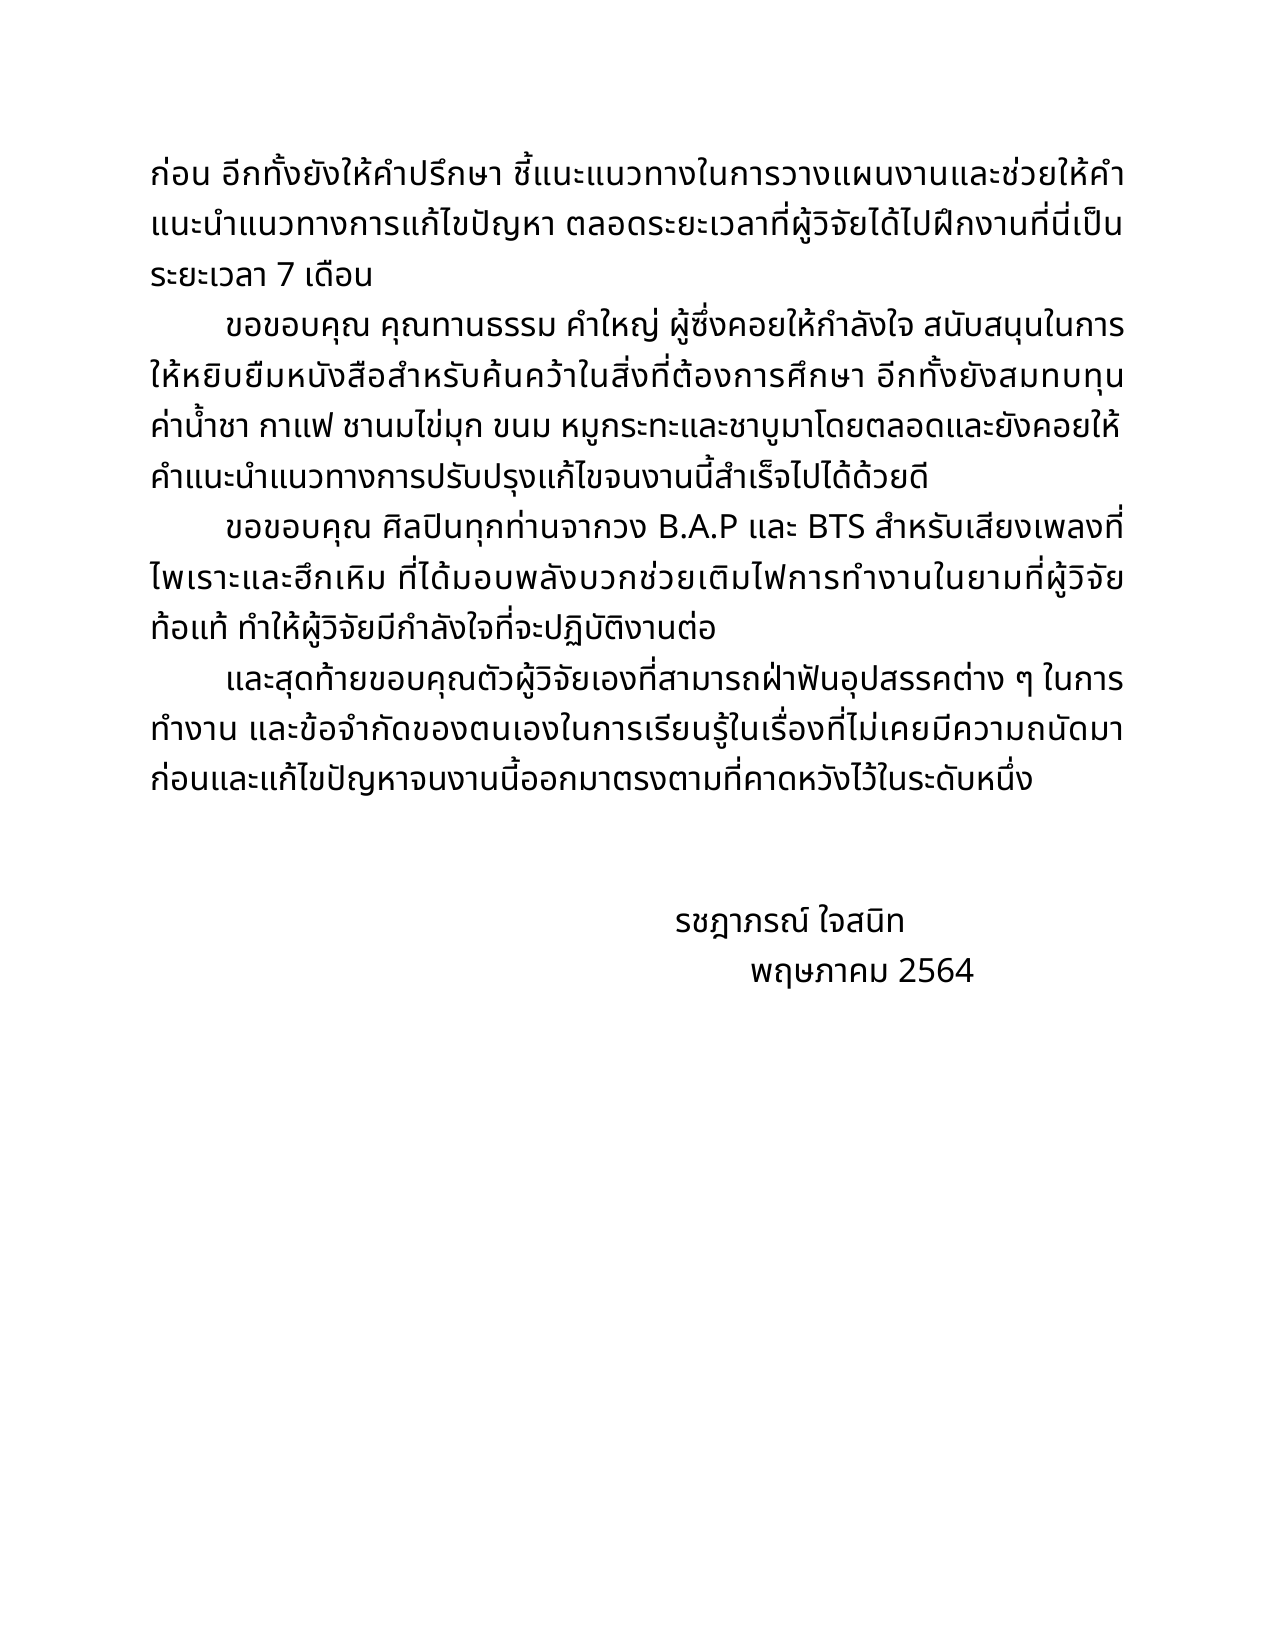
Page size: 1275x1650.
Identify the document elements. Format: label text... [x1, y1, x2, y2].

text พฤษภาคม 2564 [150, 947, 1125, 998]
text ขอขอบคุณ คุณทานธรรม คำใหญ่ ผู้ซึ่งคอยให้กำลังใจ สนับสนุนในการให้หยิบยืมหนังสือสำหรับค้นคว้าในสิ่งที่ต้องการศึกษา อีกทั้งยังสมทบทุนค่าน้ำชา กาแฟ ชานมไข่มุก ขนม หมูกระทะและชาบูมาโดยตลอดและยังคอยให้คำแนะนำแนวทางการปรับปรุงแก้ไขจนงานนี้สำเร็จไปได้ด้วยดี [150, 301, 1125, 503]
text และสุดท้ายขอบคุณตัวผู้วิจัยเองที่สามารถฝ่าฟันอุปสรรคต่าง ๆ ในการทำงาน และข้อจำกัดของตนเองในการเรียนรู้ในเรื่องที่ไม่เคยมีความถนัดมาก่อนและแก้ไขปัญหาจนงานนี้ออกมาตรงตามที่คาดหวังไว้ในระดับหนึ่ง [150, 654, 1125, 806]
text รชฎาภรณ์ ใจสนิท [600, 897, 1125, 947]
text ขอขอบคุณ ศิลปินทุกท่านจากวง B.A.P และ BTS สำหรับเสียงเพลงที่ไพเราะและฮึกเหิม ที่ได้มอบพลังบวกช่วยเติมไฟการทำงานในยามที่ผู้วิจัยท้อแท้ ทำให้ผู้วิจัยมีกำลังใจที่จะปฏิบัติงานต่อ [150, 503, 1125, 654]
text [150, 150, 1125, 301]
